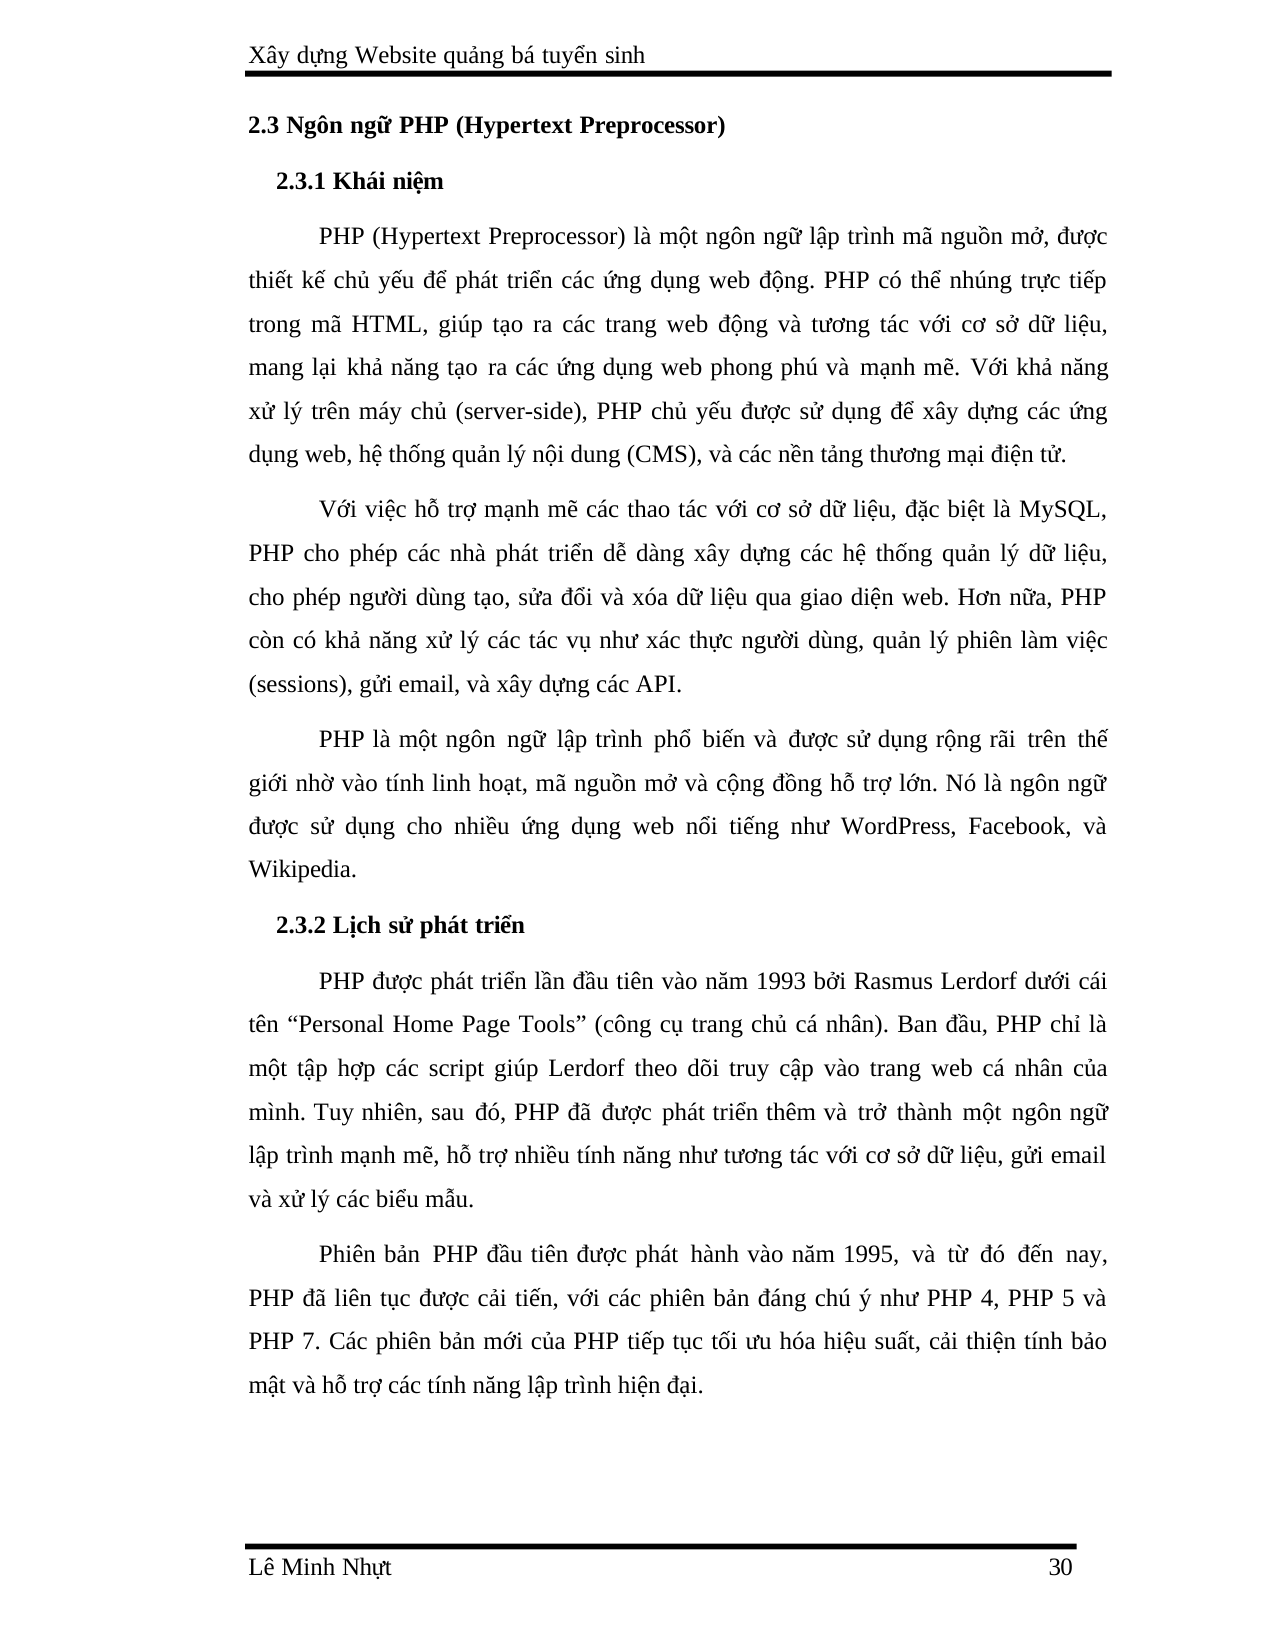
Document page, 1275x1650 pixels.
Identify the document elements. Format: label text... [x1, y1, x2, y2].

text PHP được phát triển lần đầu tiên vào năm 1993 bởi Rasmus Lerdorf dưới cái tên “Personal Home Page Tools” (công cụ trang chủ cá nhân). Ban đầu, PHP chỉ là một tập hợp các script giúp Lerdorf theo dõi truy cập vào trang web cá nhân của mình. Tuy nhiên, sau đó, PHP đã được phát triển thêm và trở thành một ngôn ngữ lập trình mạnh mẽ, hỗ trợ nhiều tính năng như tương tác với cơ sở dữ liệu, gửi email và xử lý các biểu mẫu. [248, 966, 1108, 1213]
text Phiên bản PHP đầu tiên được phát hành vào năm 1995, và từ đó đến nay, PHP đã liên tục được cải tiến, với các phiên bản đáng chú ý như PHP 4, PHP 5 và PHP 7. Các phiên bản mới của PHP tiếp tục tối ưu hóa hiệu suất, cải thiện tính bảo mật và hỗ trợ các tính năng lập trình hiện đại. [248, 1239, 1108, 1399]
text Với việc hỗ trợ mạnh mẽ các thao tác với cơ sở dữ liệu, đặc biệt là MySQL, PHP cho phép các nhà phát triển dễ dàng xây dựng các hệ thống quản lý dữ liệu, cho phép người dùng tạo, sửa đổi và xóa dữ liệu qua giao diện web. Hơn nữa, PHP còn có khả năng xử lý các tác vụ như xác thực người dùng, quản lý phiên làm việc (sessions), gửi email, và xây dựng các API. [248, 494, 1108, 698]
text PHP là một ngôn ngữ lập trình phổ biến và được sử dụng rộng rãi trên thế giới nhờ vào tính linh hoạt, mã nguồn mở và cộng đồng hỗ trợ lớn. Nó là ngôn ngữ được sử dụng cho nhiều ứng dụng web nổi tiếng như WordPress, Facebook, và Wikipedia. [248, 724, 1108, 883]
subtitle Lịch sử phát triển [276, 910, 1162, 939]
text PHP (Hypertext Preprocessor) là một ngôn ngữ lập trình mã nguồn mở, được thiết kế chủ yếu để phát triển các ứng dụng web động. PHP có thể nhúng trực tiếp trong mã HTML, giúp tạo ra các trang web động và tương tác với cơ sở dữ liệu, mang lại khả năng tạo ra các ứng dụng web phong phú và mạnh mẽ. Với khả năng xử lý trên máy chủ (server-side), PHP chủ yếu được sử dụng để xây dựng các ứng dụng web, hệ thống quản lý nội dung (CMS), và các nền tảng thương mại điện tử. [248, 221, 1109, 468]
subtitle Ngôn ngữ PHP (Hypertext Preprocessor) [248, 110, 1162, 139]
subtitle Khái niệm [276, 166, 1162, 194]
